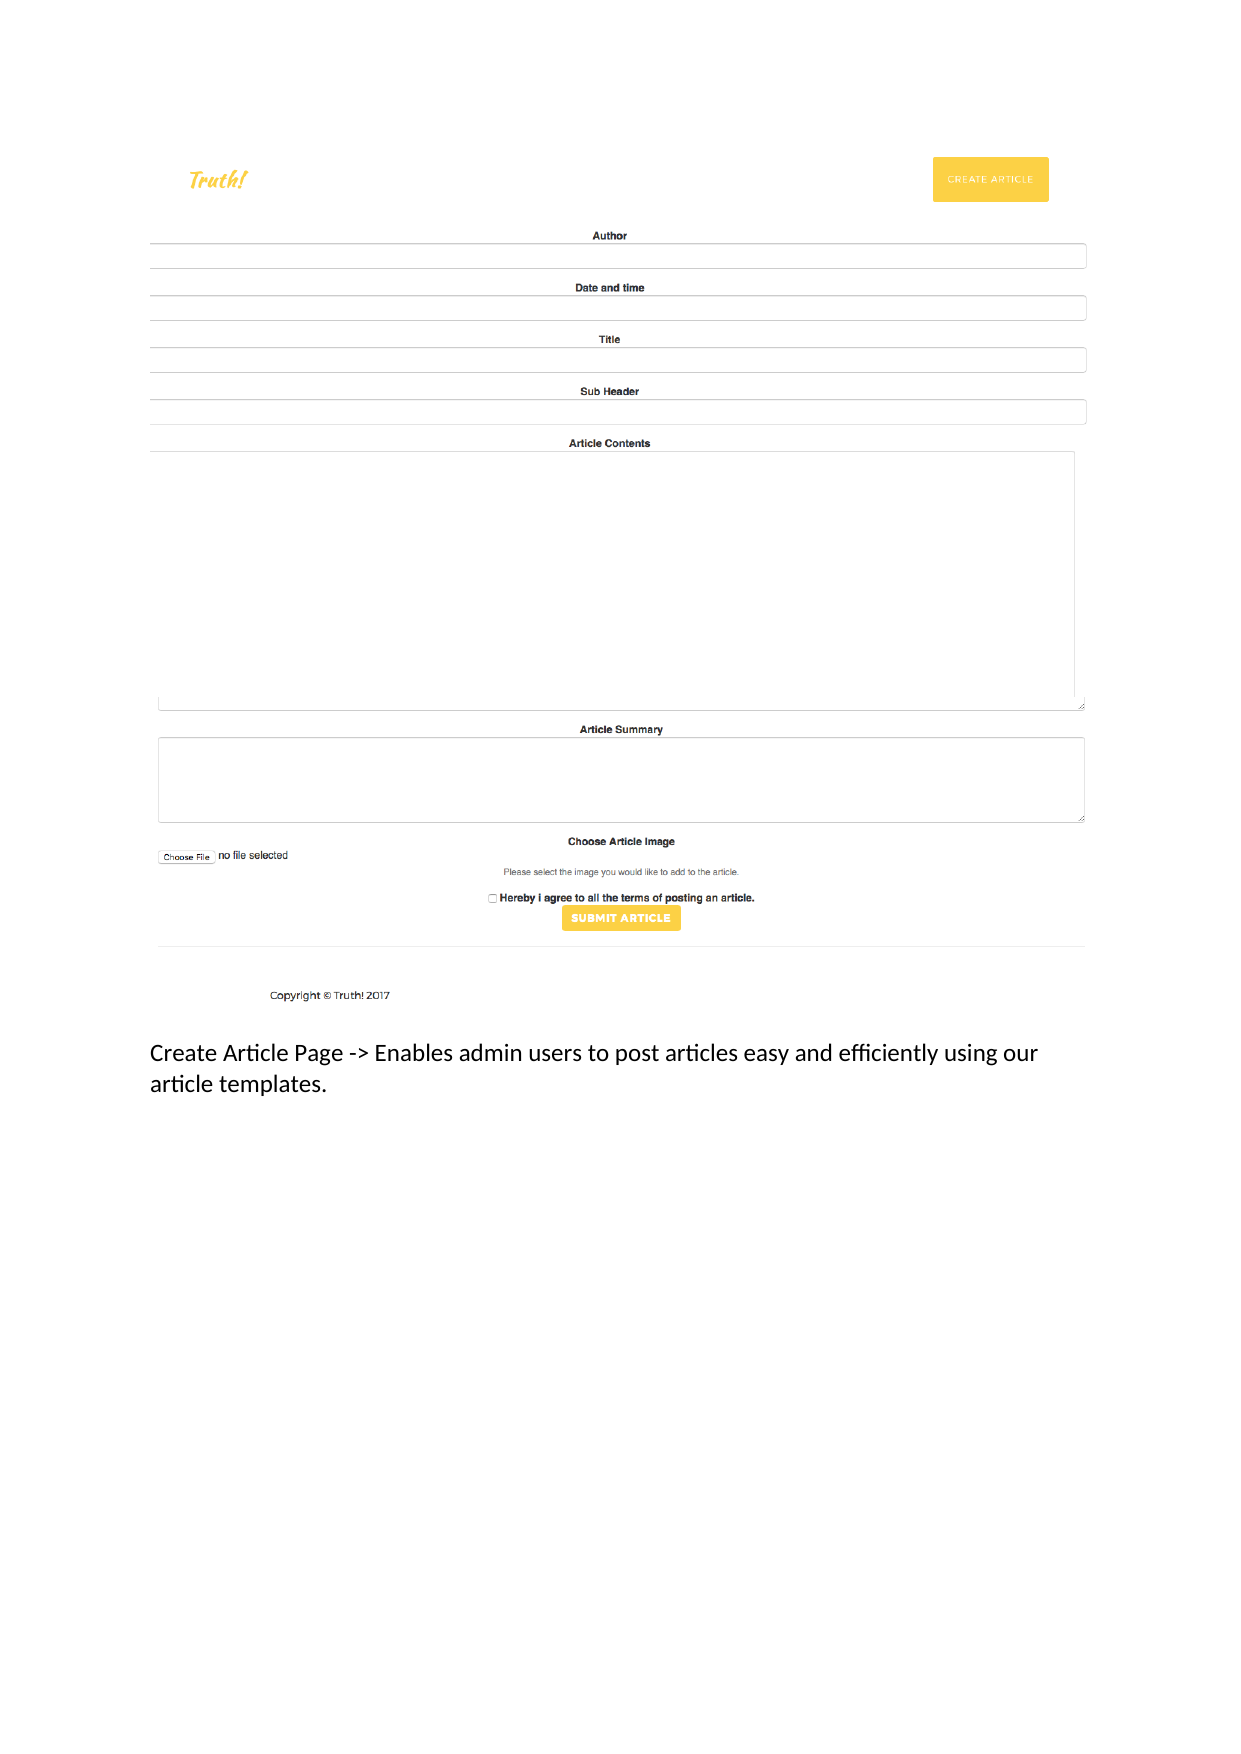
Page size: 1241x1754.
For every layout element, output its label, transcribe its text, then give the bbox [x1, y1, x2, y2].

picture [150, 150, 1090, 1038]
text Create Article Page -> Enables admin users to post articles easy and efficiently using our article templates. [150, 1038, 1090, 1098]
